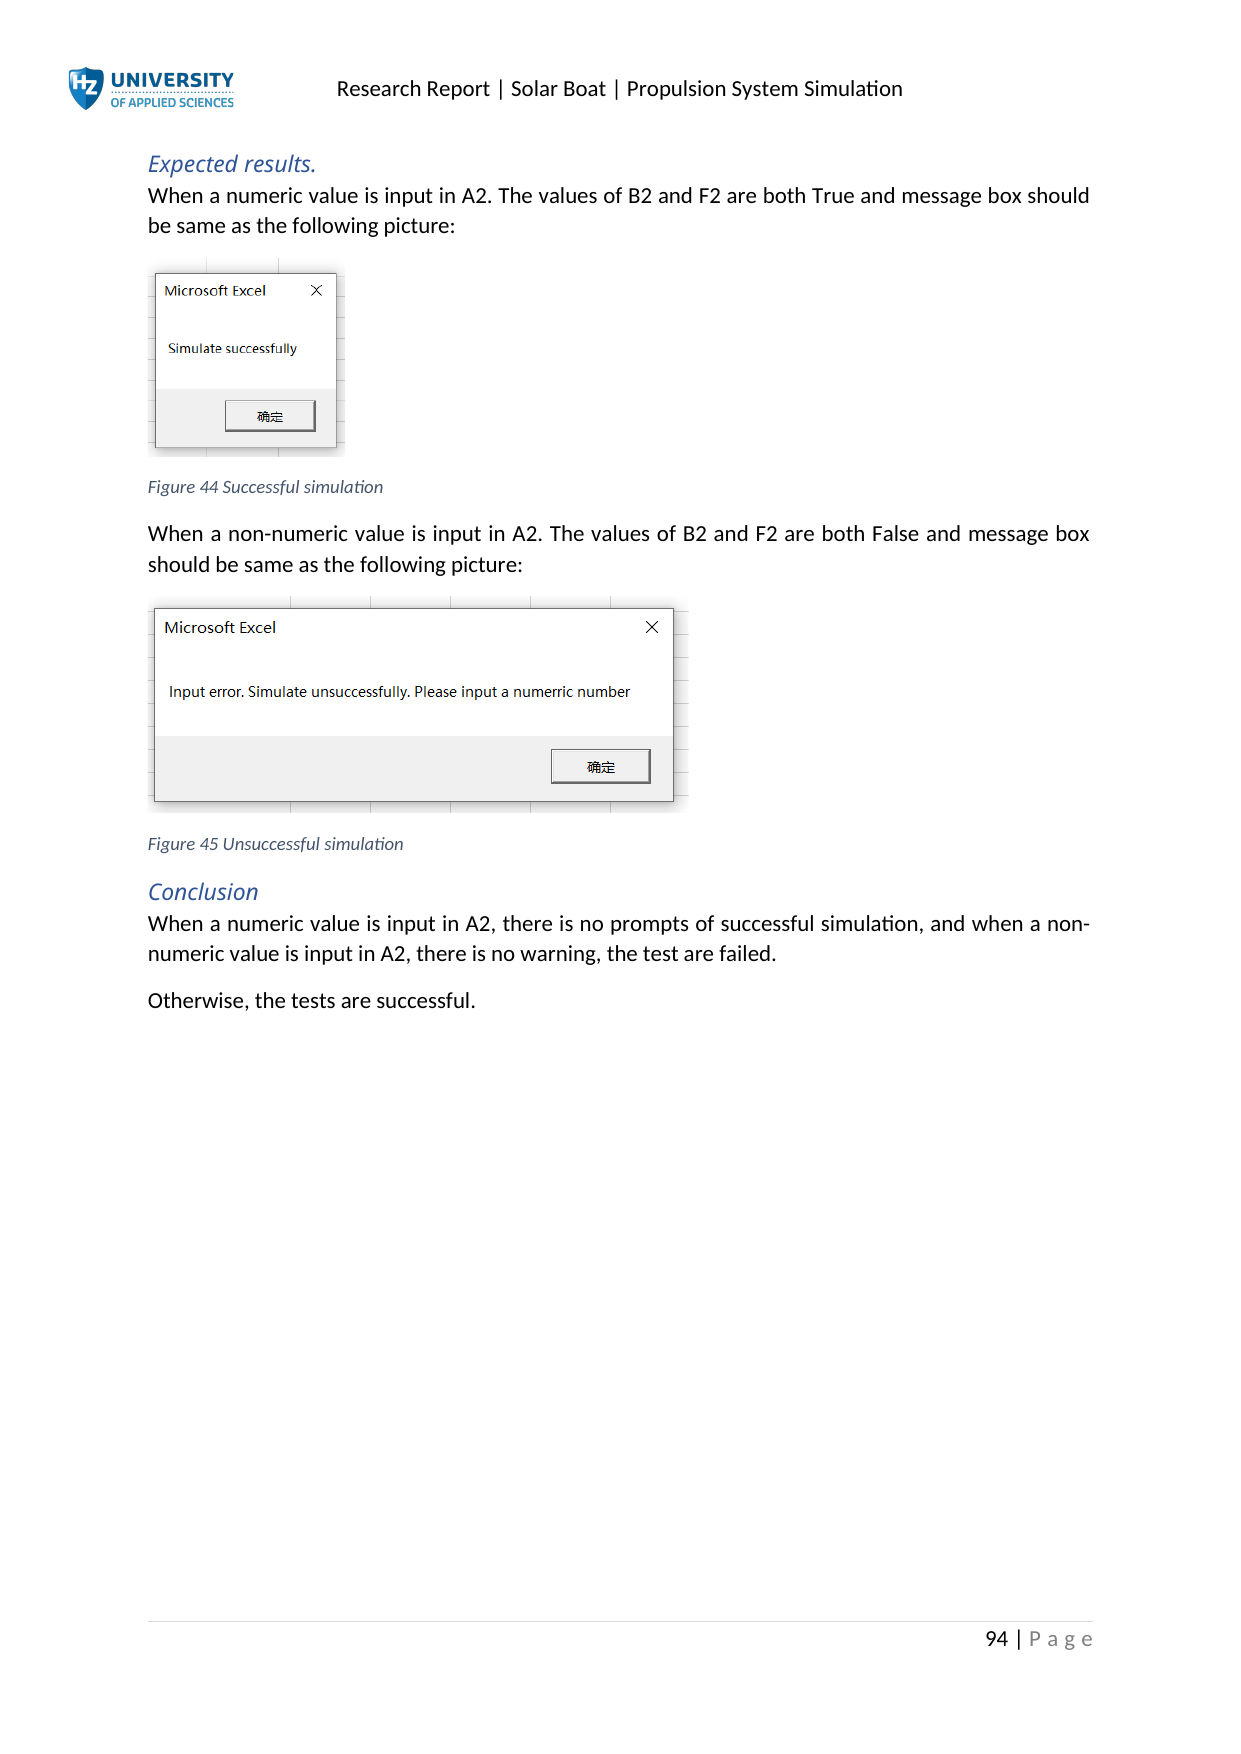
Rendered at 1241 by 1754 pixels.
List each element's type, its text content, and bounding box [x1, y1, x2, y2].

subtitle Conclusion [148, 876, 1093, 907]
picture [147, 596, 689, 813]
text When a non-numeric value is input in A2. The values of B2 and F2 are both False and message box should be same as the following picture: [148, 519, 1093, 578]
text When a numeric value is input in A2. The values of B2 and F2 are both True and message box should be same as the following picture: [148, 181, 1093, 239]
picture [147, 258, 346, 457]
text Figure 44 Successful simulation [148, 476, 1093, 499]
subtitle Expected results. [148, 148, 1093, 179]
text Figure 45 Unsuccessful simulation [148, 832, 1093, 855]
text Otherwise, the tests are successful. [148, 986, 1093, 1014]
picture [68, 67, 234, 110]
text When a numeric value is input in A2, there is no prompts of successful simulation, and when a non-numeric value is input in A2, there is no warning, the test are failed. [148, 909, 1093, 967]
